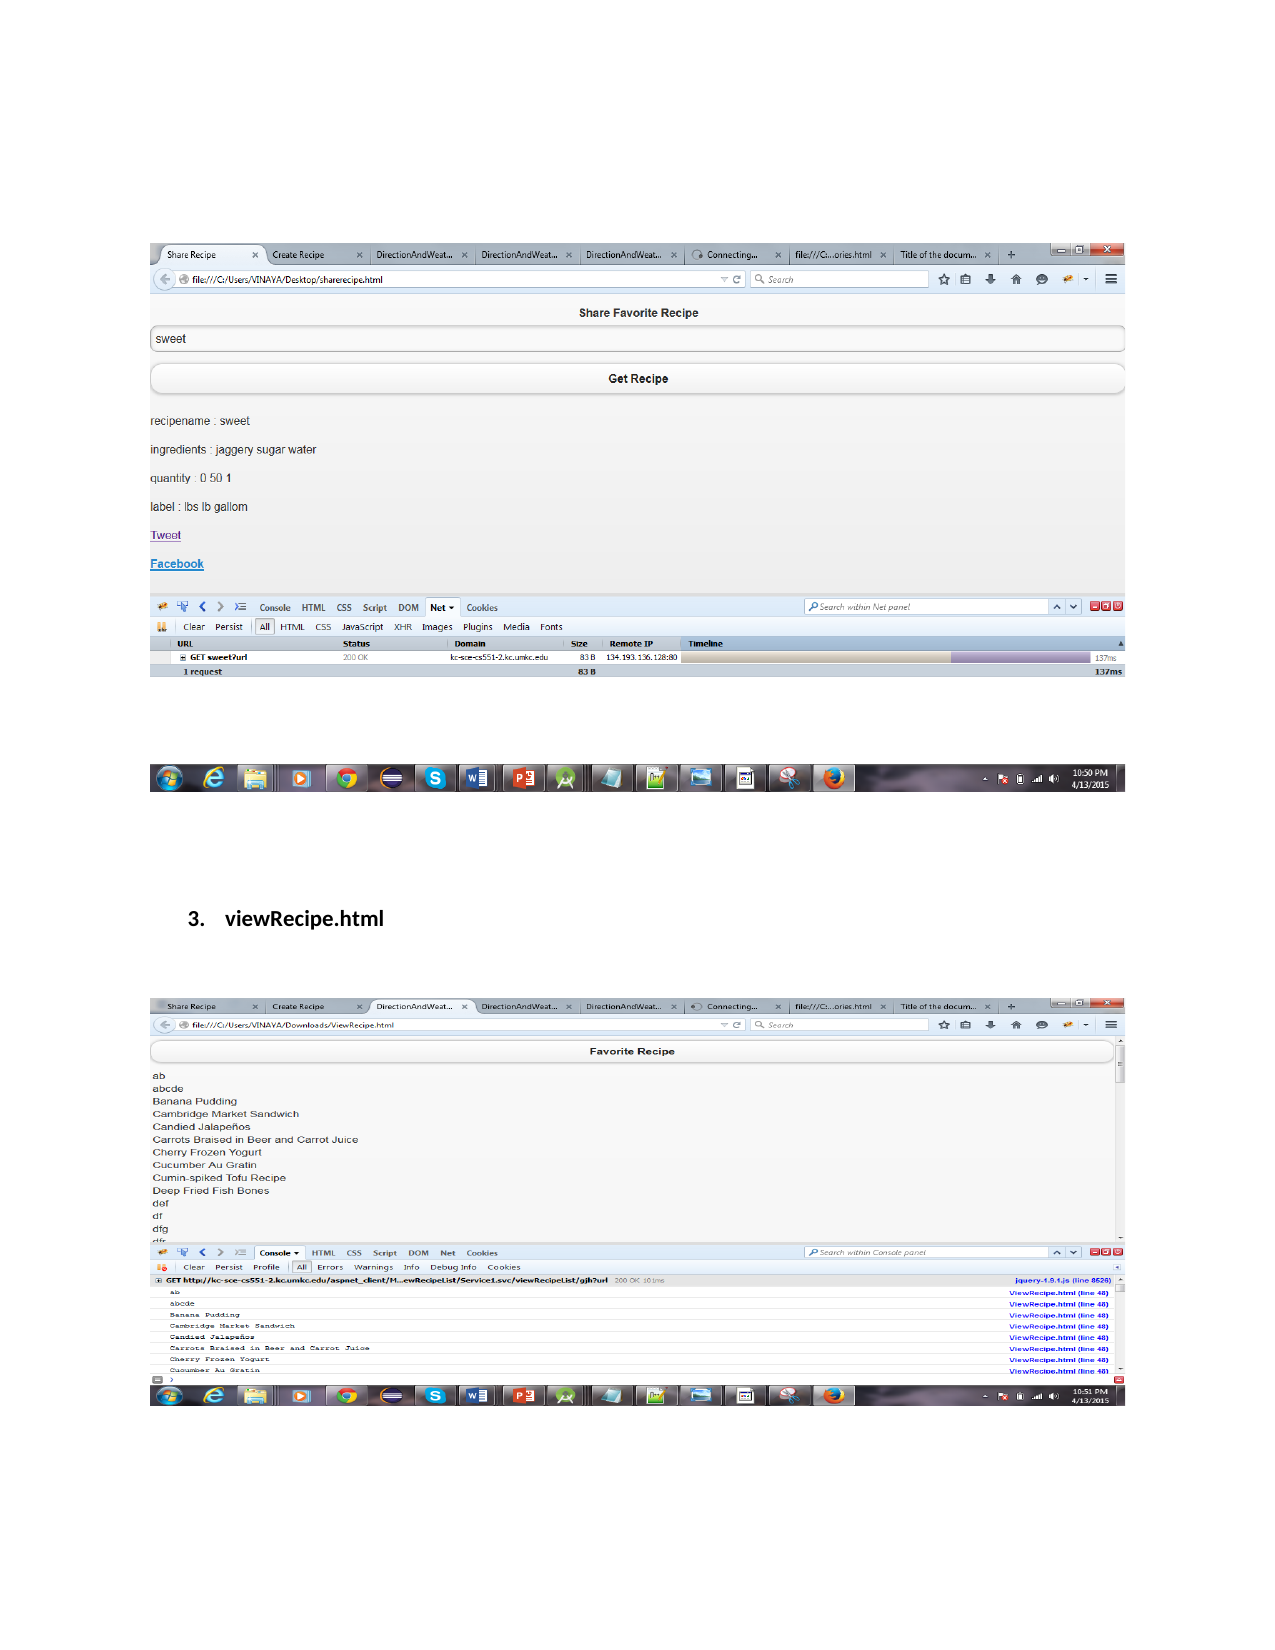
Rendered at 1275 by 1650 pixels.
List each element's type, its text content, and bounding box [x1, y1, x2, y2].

list viewRecipe.html [187, 904, 1125, 932]
picture [150, 243, 1125, 792]
picture [150, 998, 1125, 1406]
